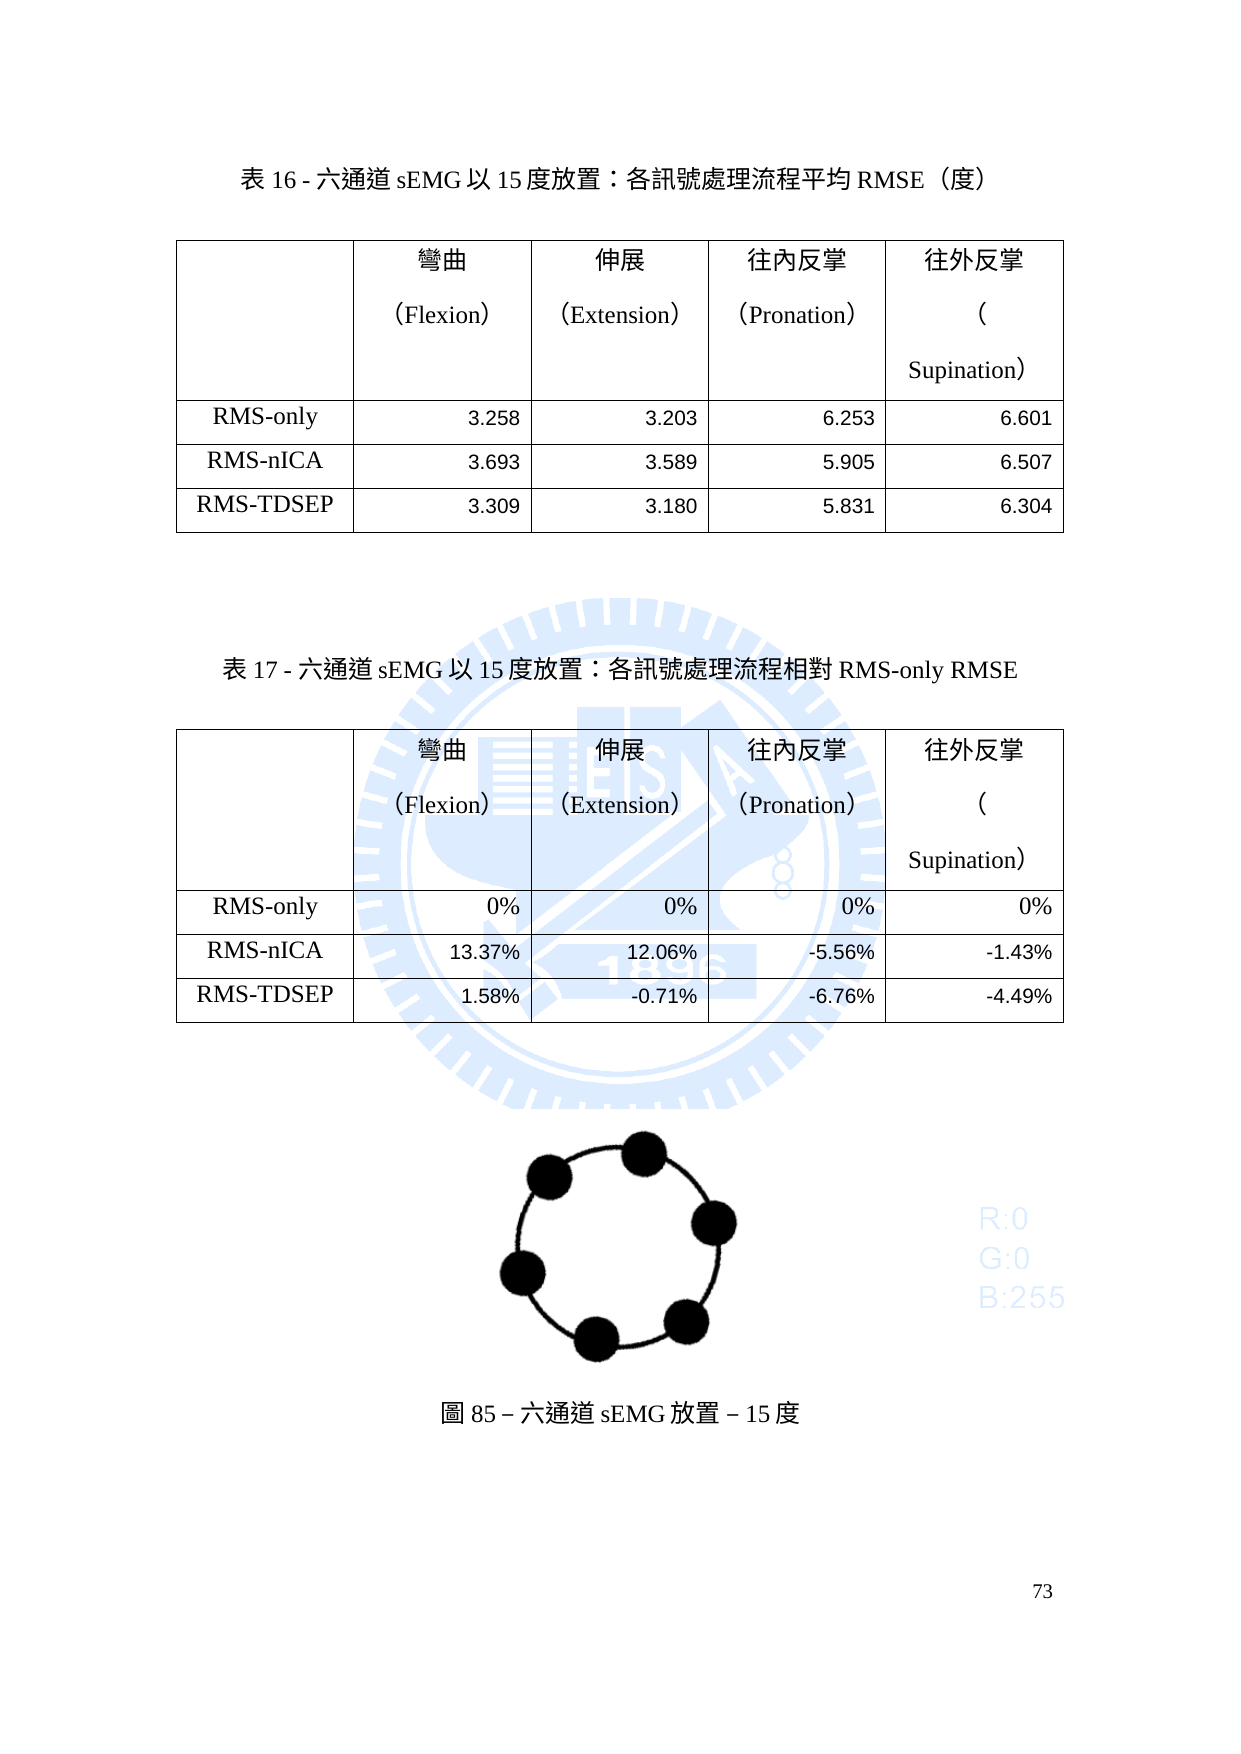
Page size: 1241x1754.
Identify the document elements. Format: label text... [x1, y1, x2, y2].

picture [472, 1109, 768, 1376]
table_cell RMS-nICA [177, 935, 353, 978]
table_cell 3.589 [532, 445, 708, 488]
table_cell 3.203 [532, 401, 708, 444]
table_header 往外反掌 （Supination） [886, 241, 1063, 400]
table_cell -5.56% [709, 935, 885, 978]
table_cell 3.180 [532, 489, 708, 532]
table_cell RMS-only [177, 891, 353, 934]
table_cell 3.258 [354, 401, 531, 444]
text 表 16 - 六通道sEMG以15度放置：各訊號處理流程平均RMSE（度） [187, 159, 1053, 196]
table_header 伸展 （Extension） [532, 730, 708, 890]
table_header [177, 730, 353, 890]
table_header 伸展 （Extension） [532, 241, 708, 400]
table_cell RMS-TDSEP [177, 489, 353, 532]
text 圖 85 – 六通道sEMG放置 – 15度 [187, 1390, 1053, 1434]
table_cell 6.253 [709, 401, 885, 444]
table_header 往外反掌 （Supination） [886, 730, 1063, 890]
table_cell 0% [354, 891, 531, 934]
table_cell 12.06% [532, 935, 708, 978]
table_cell -4.49% [886, 979, 1063, 1022]
table_cell -6.76% [709, 979, 885, 1022]
table_cell 5.905 [709, 445, 885, 488]
table_header 往內反掌 （Pronation） [709, 730, 885, 890]
table_cell 3.693 [354, 445, 531, 488]
text 表 17 - 六通道sEMG以15度放置：各訊號處理流程相對RMS-only RMSE [187, 649, 1053, 685]
table_cell 1.58% [354, 979, 531, 1022]
table_cell 0% [532, 891, 708, 934]
table_cell 3.309 [354, 489, 531, 532]
table_cell -1.43% [886, 935, 1063, 978]
table_cell 6.507 [886, 445, 1063, 488]
table_cell -0.71% [532, 979, 708, 1022]
table_header 彎曲 （Flexion） [354, 241, 531, 400]
table_cell 6.304 [886, 489, 1063, 532]
table_cell 0% [886, 891, 1063, 934]
table_header 往內反掌 （Pronation） [709, 241, 885, 400]
table_cell 6.601 [886, 401, 1063, 444]
table_cell 13.37% [354, 935, 531, 978]
table_cell 5.831 [709, 489, 885, 532]
table_cell 0% [709, 891, 885, 934]
table_header [177, 241, 353, 400]
table_cell RMS-TDSEP [177, 979, 353, 1022]
table_cell RMS-only [177, 401, 353, 444]
table_header 彎曲 （Flexion） [354, 730, 531, 890]
table_cell RMS-nICA [177, 445, 353, 488]
